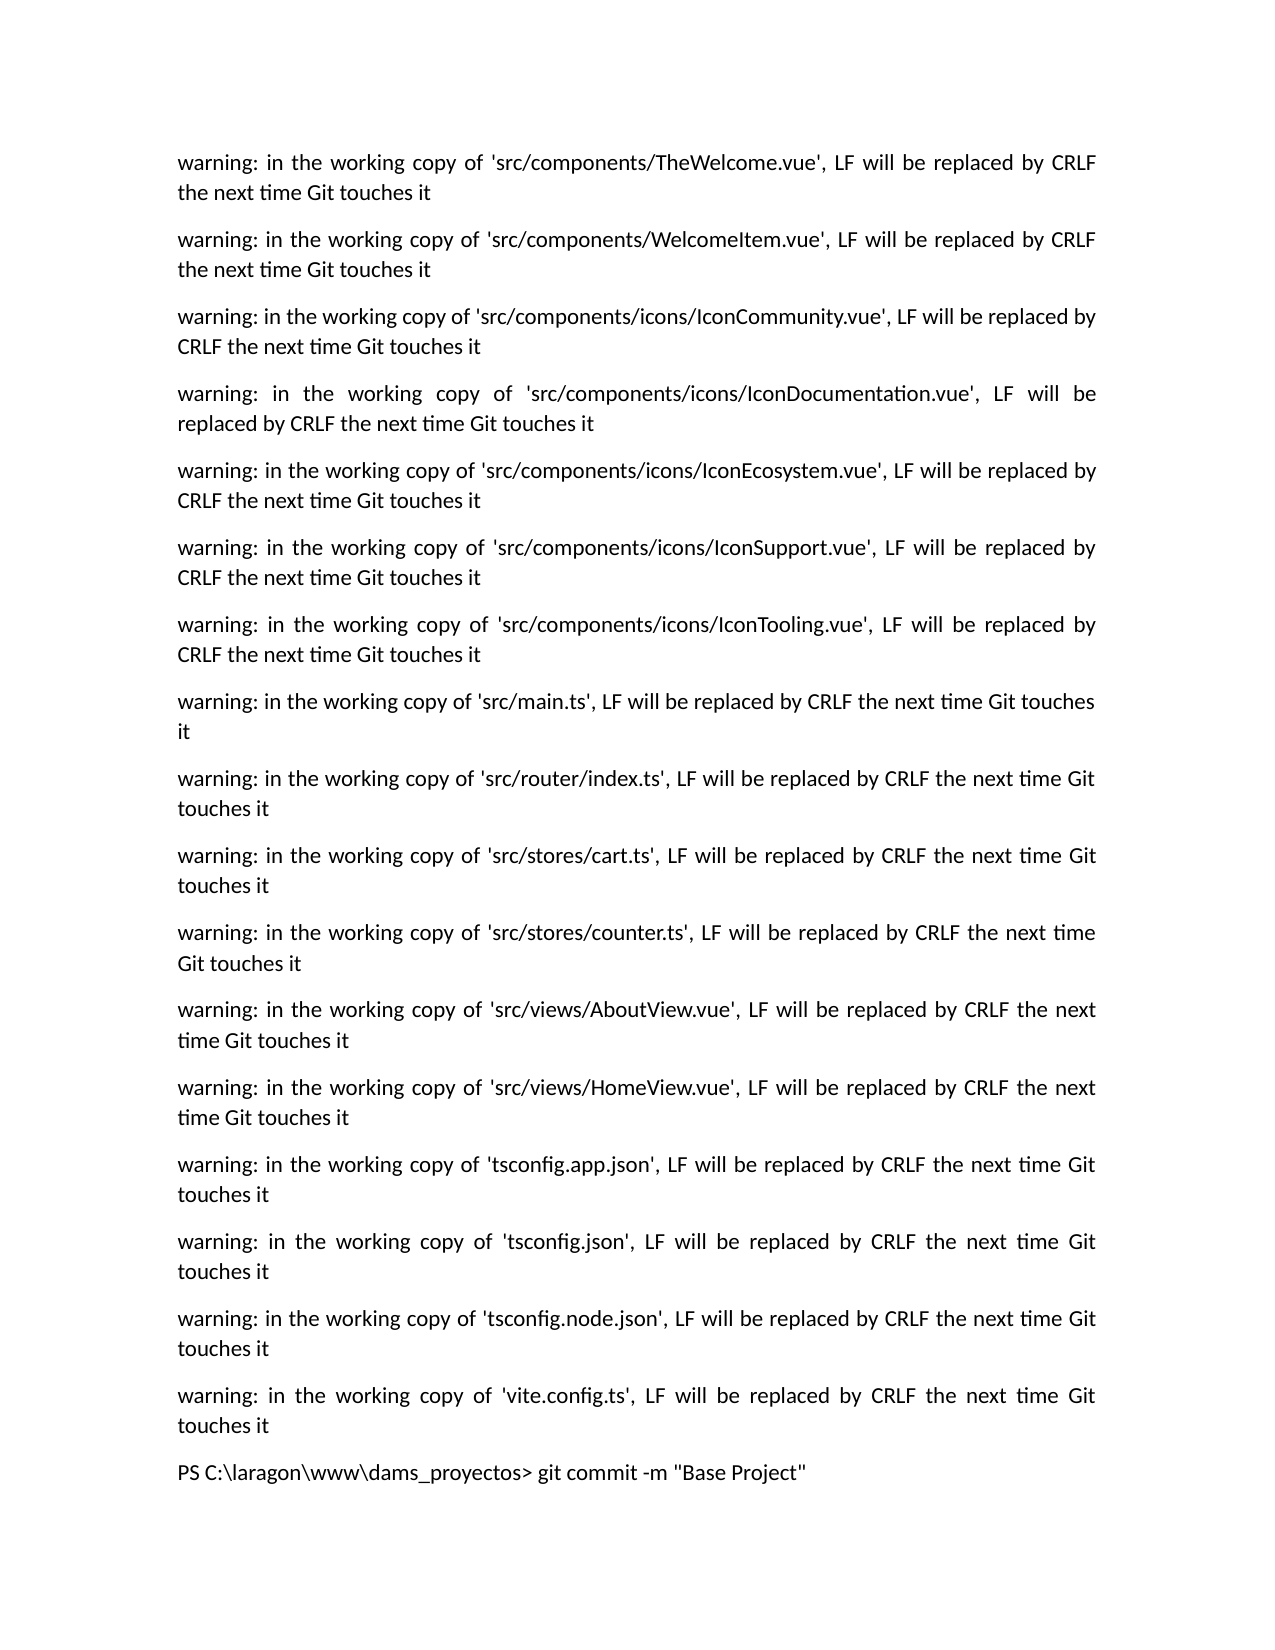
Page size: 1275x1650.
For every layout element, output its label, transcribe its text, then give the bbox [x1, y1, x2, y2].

text warning: in the working copy of 'src/components/icons/IconCommunity.vue', LF will be replaced by CRLF the next time Git touches it [177, 302, 1098, 360]
text warning: in the working copy of 'src/components/WelcomeItem.vue', LF will be replaced by CRLF the next time Git touches it [177, 225, 1098, 283]
text warning: in the working copy of 'src/components/icons/IconDocumentation.vue', LF will be replaced by CRLF the next time Git touches it [177, 379, 1098, 437]
text PS C:\laragon\www\dams_proyectos> git commit -m "Base Project" [177, 1458, 1098, 1486]
text warning: in the working copy of 'src/main.ts', LF will be replaced by CRLF the next time Git touches it [177, 687, 1098, 745]
text warning: in the working copy of 'src/stores/cart.ts', LF will be replaced by CRLF the next time Git touches it [177, 841, 1098, 899]
text warning: in the working copy of 'vite.config.ts', LF will be replaced by CRLF the next time Git touches it [177, 1381, 1098, 1439]
text warning: in the working copy of 'src/views/HomeView.vue', LF will be replaced by CRLF the next time Git touches it [177, 1073, 1098, 1131]
text warning: in the working copy of 'src/router/index.ts', LF will be replaced by CRLF the next time Git touches it [177, 764, 1098, 822]
text warning: in the working copy of 'tsconfig.json', LF will be replaced by CRLF the next time Git touches it [177, 1227, 1098, 1285]
text warning: in the working copy of 'src/components/icons/IconEcosystem.vue', LF will be replaced by CRLF the next time Git touches it [177, 456, 1098, 514]
text warning: in the working copy of 'tsconfig.node.json', LF will be replaced by CRLF the next time Git touches it [177, 1304, 1098, 1362]
text warning: in the working copy of 'src/components/TheWelcome.vue', LF will be replaced by CRLF the next time Git touches it [177, 148, 1098, 206]
text warning: in the working copy of 'src/components/icons/IconSupport.vue', LF will be replaced by CRLF the next time Git touches it [177, 533, 1098, 591]
text warning: in the working copy of 'src/stores/counter.ts', LF will be replaced by CRLF the next time Git touches it [177, 918, 1098, 977]
text warning: in the working copy of 'tsconfig.app.json', LF will be replaced by CRLF the next time Git touches it [177, 1150, 1098, 1208]
text warning: in the working copy of 'src/views/AboutView.vue', LF will be replaced by CRLF the next time Git touches it [177, 996, 1098, 1054]
text warning: in the working copy of 'src/components/icons/IconTooling.vue', LF will be replaced by CRLF the next time Git touches it [177, 610, 1098, 668]
